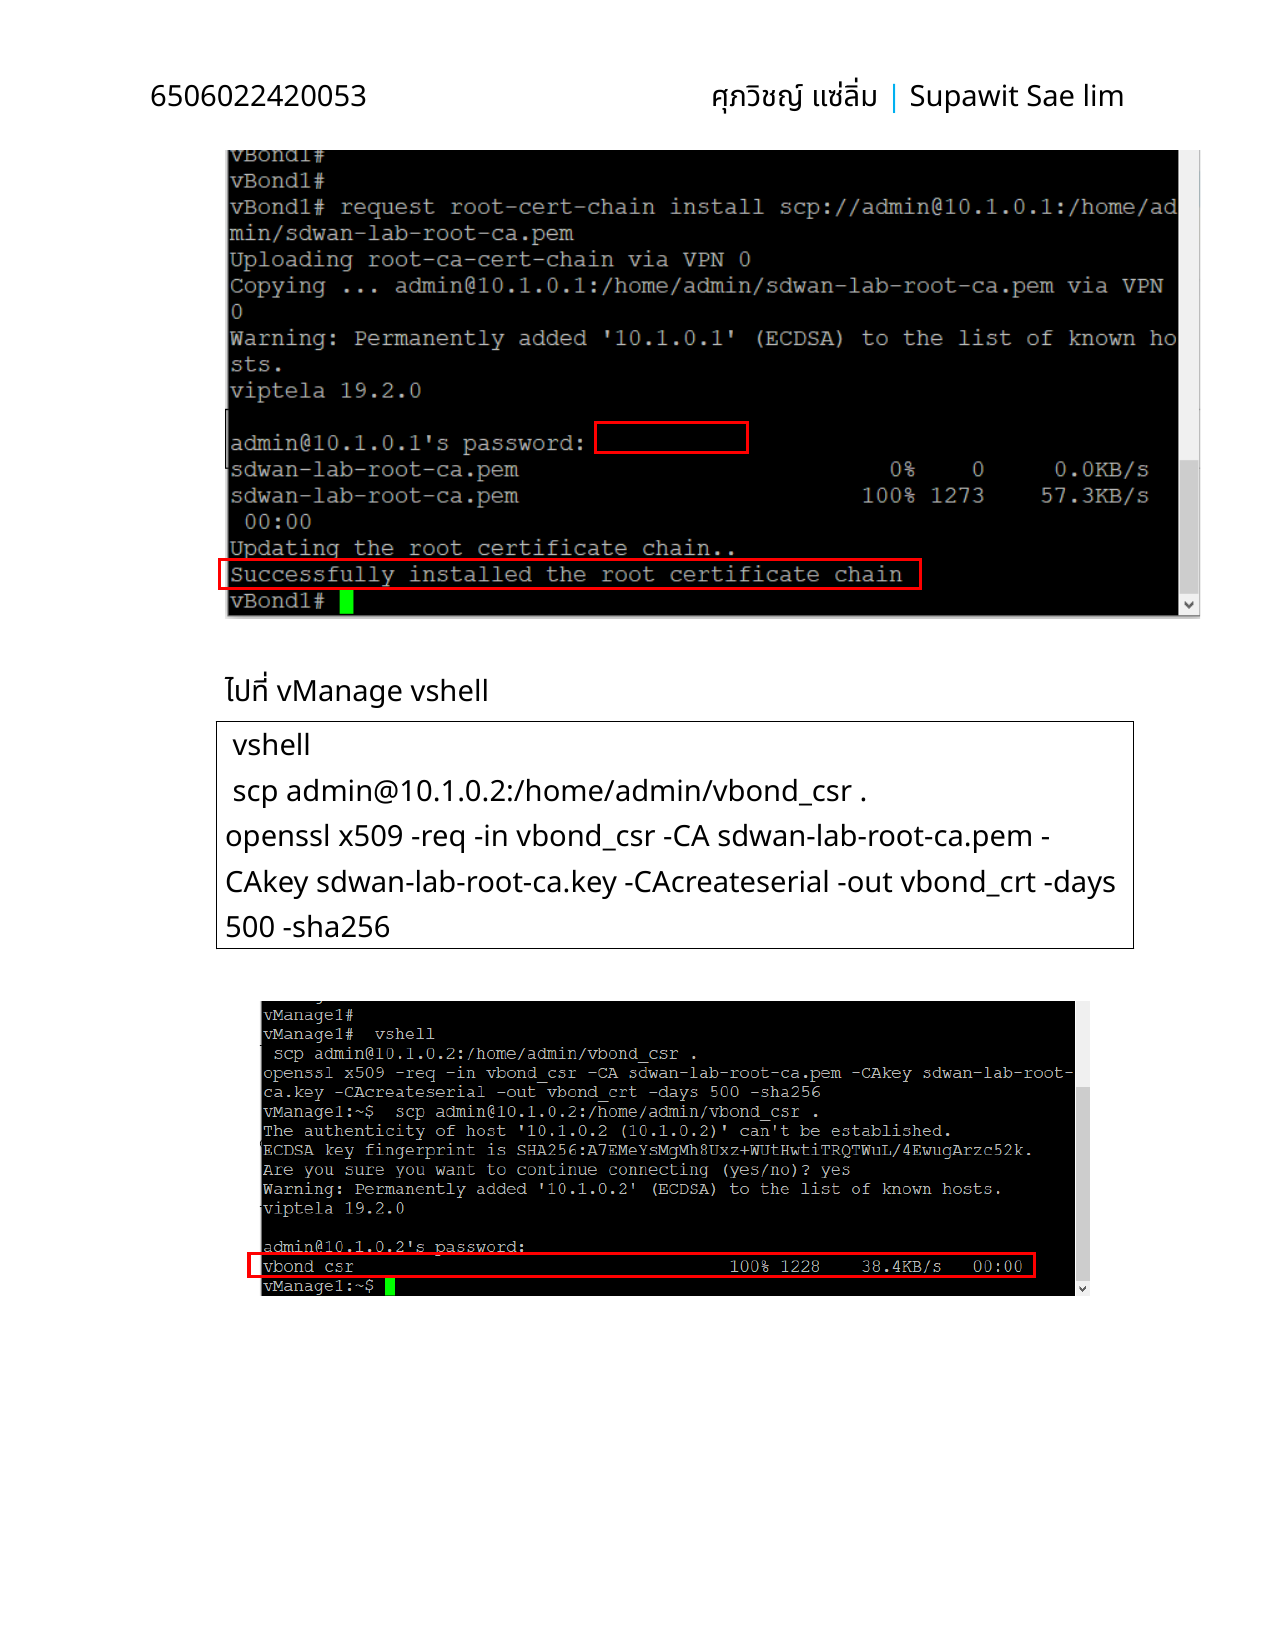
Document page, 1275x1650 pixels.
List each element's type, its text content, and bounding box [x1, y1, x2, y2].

list scp admin@10.1.0.2:/home/admin/vbond_csr . [217, 767, 1133, 809]
picture [225, 561, 919, 587]
picture [225, 150, 1200, 619]
list openssl x509 -req -in vbond_csr -CA sdwan-lab-root-ca.pem -CAkey sdwan-lab-root-ca.key -CAcreateserial -out vbond_crt -days 500 -sha256 [217, 812, 1133, 948]
picture [259, 1001, 1090, 1296]
picture [259, 1255, 1033, 1275]
list vshell [217, 722, 1133, 764]
list ไปที่ vManage vshell [225, 670, 1125, 714]
